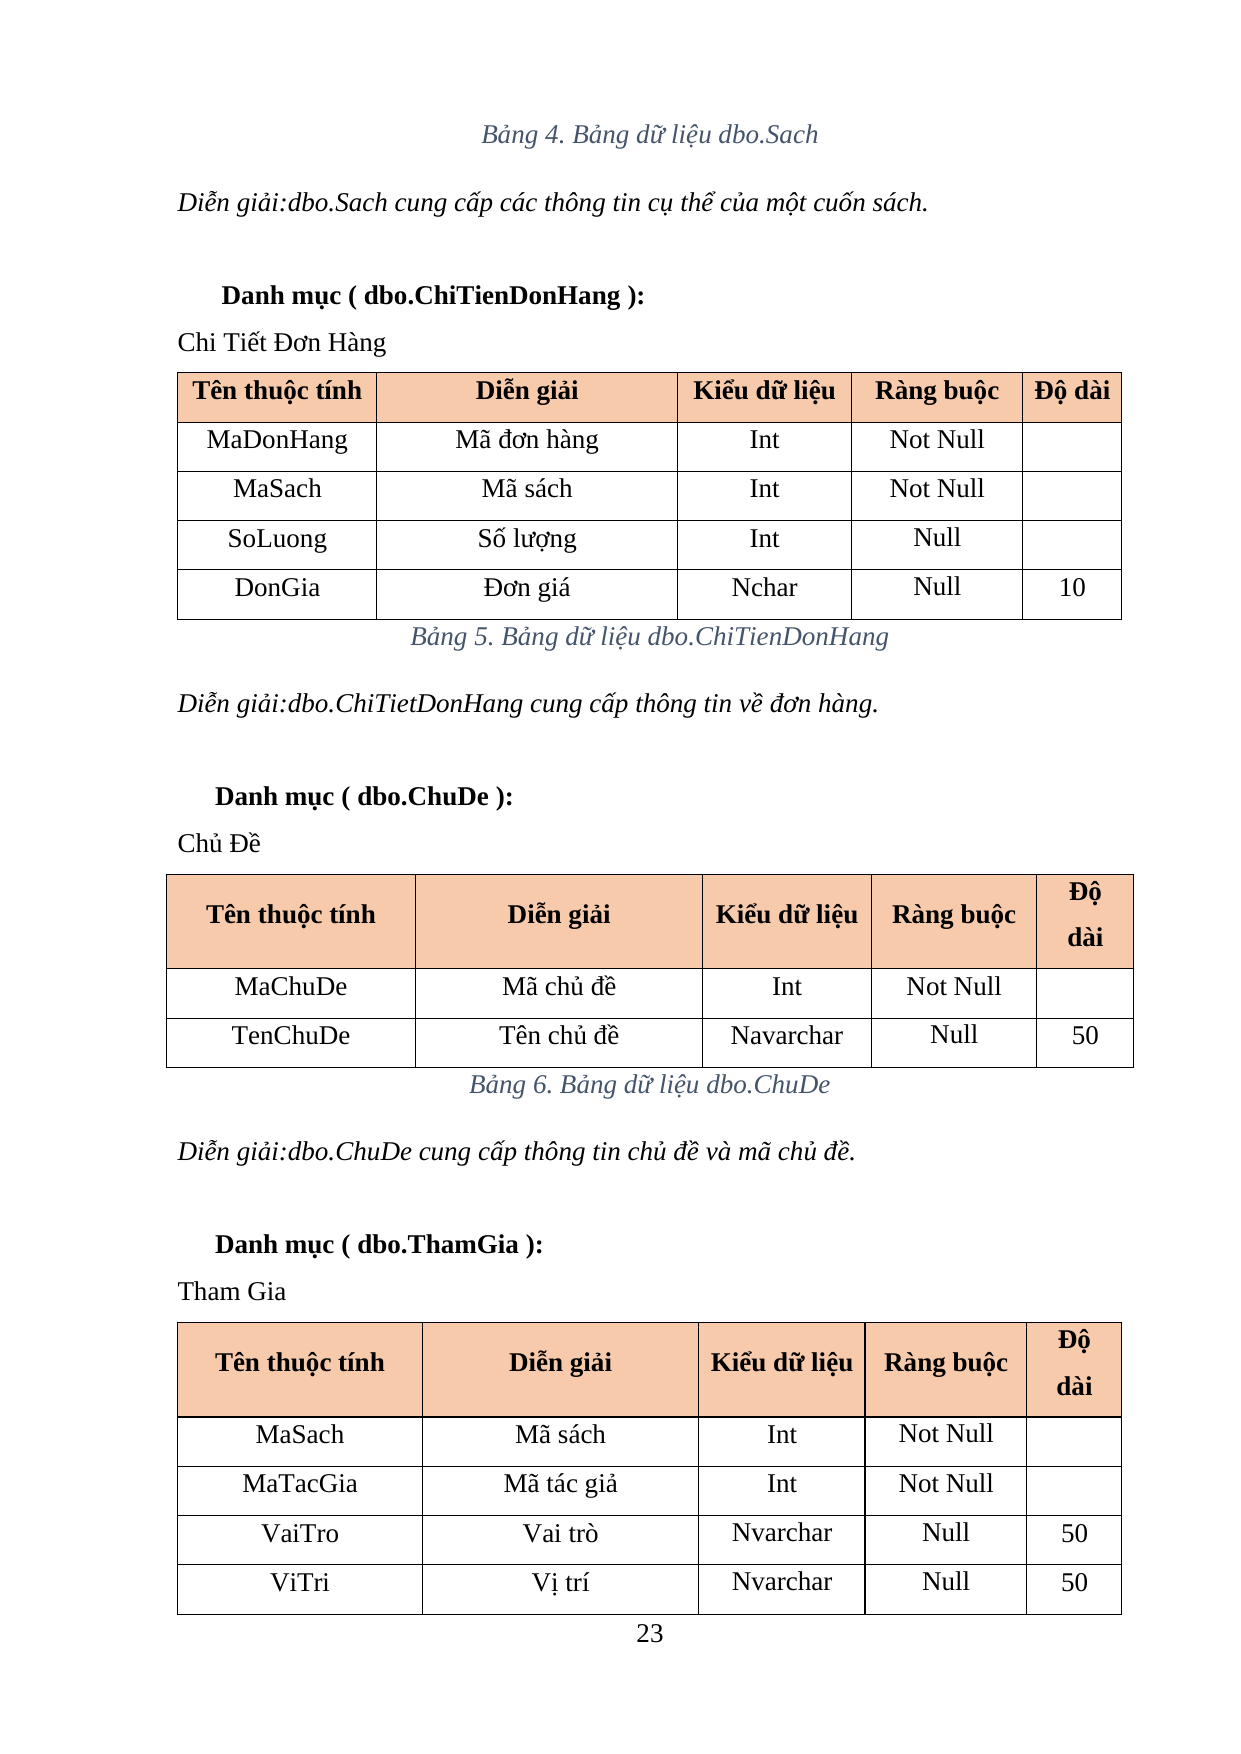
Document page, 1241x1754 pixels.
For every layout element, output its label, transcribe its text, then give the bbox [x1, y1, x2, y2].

table_header Kiểu dữ liệu [678, 373, 851, 422]
text Bảng 4. Bảng dữ liệu dbo.Sach [177, 118, 1122, 149]
table_cell Int [678, 423, 851, 471]
table_cell 50 [1027, 1565, 1121, 1613]
table_cell TenChuDe [167, 1019, 415, 1067]
text Danh mục ( dbo.ChuDe ): [215, 781, 1122, 812]
text Danh mục ( dbo.ThamGia ): [215, 1229, 1122, 1260]
table_cell Mã sách [377, 472, 677, 520]
text Diễn giải:dbo.ChuDe cung cấp thông tin chủ đề và mã chủ đề. [177, 1135, 1122, 1166]
table_header Ràng buộc [866, 1323, 1026, 1416]
table_cell [1023, 423, 1121, 471]
table_cell Mã tác giả [423, 1467, 698, 1515]
table_cell Not Null [852, 423, 1022, 471]
table_cell Not Null [872, 969, 1036, 1017]
table_cell MaSach [178, 472, 376, 520]
table_cell Navarchar [703, 1019, 871, 1067]
table_cell [1037, 969, 1133, 1017]
table_cell DonGia [178, 570, 376, 619]
table_header Ràng buộc [872, 875, 1036, 968]
table_cell Mã chủ đề [416, 969, 702, 1017]
table_cell MaSach [178, 1418, 422, 1466]
table_cell [1027, 1467, 1121, 1515]
table_header Diễn giải [423, 1323, 698, 1416]
table_cell Int [699, 1467, 864, 1515]
table_cell [1027, 1418, 1121, 1466]
table_header Tên thuộc tính [178, 373, 376, 422]
table_cell 10 [1023, 570, 1121, 619]
table_cell Int [678, 521, 851, 569]
text Danh mục ( dbo.ChiTienDonHang ): [215, 279, 1122, 310]
table_header Diễn giải [416, 875, 702, 968]
table_cell SoLuong [178, 521, 376, 569]
table_cell Nvarchar [699, 1565, 864, 1613]
table_cell Null [866, 1516, 1026, 1564]
table_header Ràng buộc [852, 373, 1022, 422]
table_cell [1023, 472, 1121, 520]
table_cell 50 [1037, 1019, 1133, 1067]
table_header Kiểu dữ liệu [699, 1323, 864, 1416]
table_header Độ dài [1023, 373, 1121, 422]
table_cell ViTri [178, 1565, 422, 1613]
table_cell MaTacGia [178, 1467, 422, 1515]
table_cell VaiTro [178, 1516, 422, 1564]
table_cell Vai trò [423, 1516, 698, 1564]
table_cell Nchar [678, 570, 851, 619]
table_cell Null [852, 570, 1022, 619]
table_cell Vị trí [423, 1565, 698, 1613]
table_cell Mã sách [423, 1418, 698, 1466]
table_header Diễn giải [377, 373, 677, 422]
table_cell MaDonHang [178, 423, 376, 471]
table_cell Đơn giá [377, 570, 677, 619]
table_cell Null [866, 1565, 1026, 1613]
table_header Tên thuộc tính [178, 1323, 422, 1416]
table_cell MaChuDe [167, 969, 415, 1017]
table_header Độ dài [1037, 875, 1133, 968]
table_cell Not Null [866, 1418, 1026, 1466]
table_cell Int [703, 969, 871, 1017]
text Diễn giải:dbo.Sach cung cấp các thông tin cụ thể của một cuốn sách. [177, 186, 1122, 217]
text Diễn giải:dbo.ChiTietDonHang cung cấp thông tin về đơn hàng. [177, 687, 1122, 718]
text Bảng 6. Bảng dữ liệu dbo.ChuDe [177, 1068, 1122, 1099]
table_header Độ dài [1027, 1323, 1121, 1416]
table_cell Nvarchar [699, 1516, 864, 1564]
table_header Tên thuộc tính [167, 875, 415, 968]
table_header Kiểu dữ liệu [703, 875, 871, 968]
table_cell Int [678, 472, 851, 520]
text Tham Gia [177, 1275, 1122, 1306]
text Chủ Đề [177, 827, 1122, 858]
table_cell Int [699, 1418, 864, 1466]
table_cell Null [852, 521, 1022, 569]
table_cell Mã đơn hàng [377, 423, 677, 471]
text Chi Tiết Đơn Hàng [177, 326, 1122, 357]
table_cell Tên chủ đề [416, 1019, 702, 1067]
table_cell [1023, 521, 1121, 569]
text Bảng 5. Bảng dữ liệu dbo.ChiTienDonHang [177, 620, 1122, 651]
table_cell 50 [1027, 1516, 1121, 1564]
table_cell Số lượng [377, 521, 677, 569]
table_cell Not Null [866, 1467, 1026, 1515]
table_cell Null [872, 1019, 1036, 1067]
table_cell Not Null [852, 472, 1022, 520]
